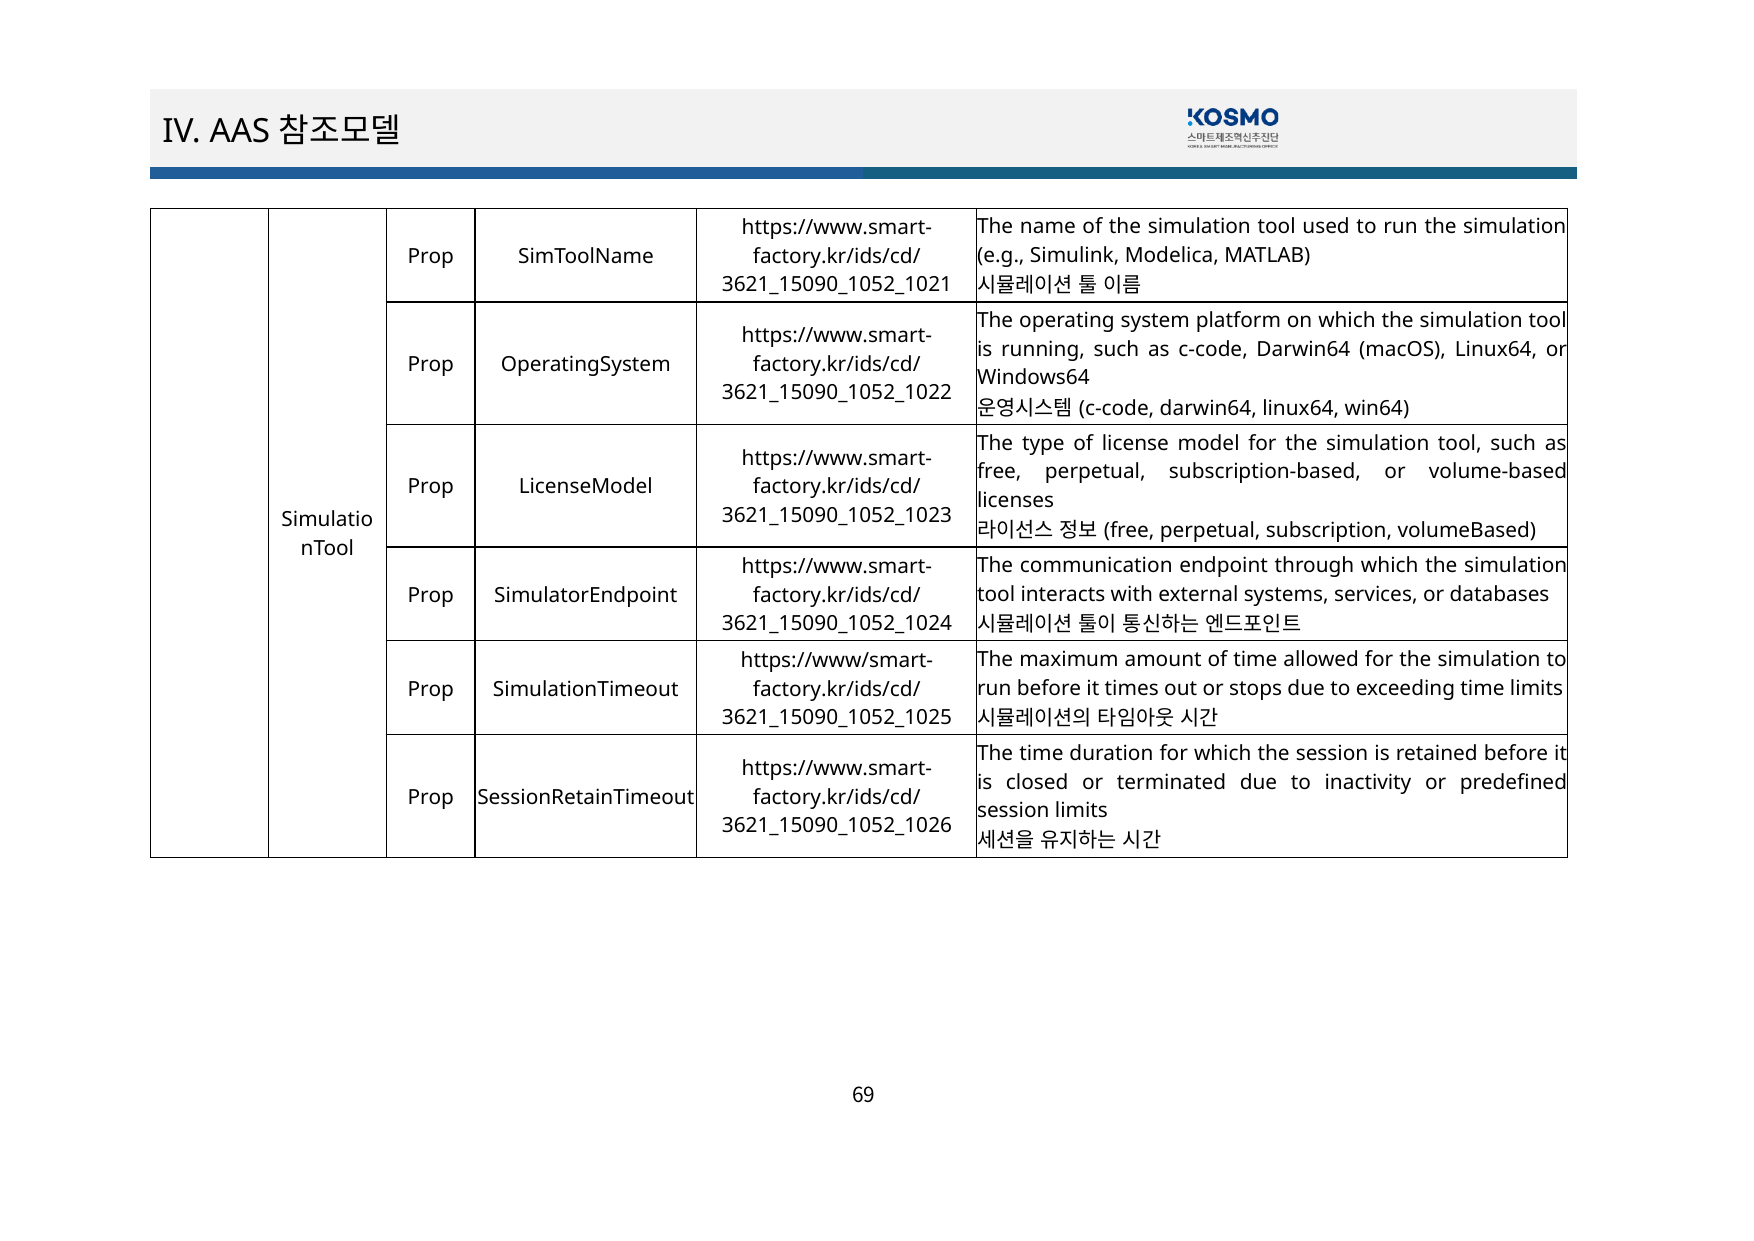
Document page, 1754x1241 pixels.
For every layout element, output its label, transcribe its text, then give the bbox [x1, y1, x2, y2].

table_cell LicenseModel [476, 425, 696, 546]
table_cell The maximum amount of time allowed for the simulation to run before it times out or stops due to exceeding time limits 시뮬레이션의 타임아웃 시간 [977, 641, 1567, 734]
table_cell Prop [387, 209, 474, 301]
table_cell SimulationTimeout [476, 641, 696, 734]
table_cell The communication endpoint through which the simulation tool interacts with external systems, services, or databases 시뮬레이션 툴이 통신하는 엔드포인트 [977, 548, 1567, 640]
table_cell https://www.smart-factory.kr/ids/cd/3621_15090_1052_1021 [697, 209, 976, 301]
table_cell Prop [387, 425, 474, 546]
table_cell SimToolName [476, 209, 696, 301]
table_cell https://www.smart-factory.kr/ids/cd/3621_15090_1052_1024 [697, 548, 976, 640]
table_cell https://www.smart-factory.kr/ids/cd/3621_15090_1052_1026 [697, 735, 976, 857]
table_cell Prop [387, 641, 474, 734]
table_cell https://www.smart-factory.kr/ids/cd/3621_15090_1052_1023 [697, 425, 976, 546]
table_cell The type of license model for the simulation tool, such as free, perpetual, subscription-based, or volume-based licenses 라이선스 정보 (free, perpetual, subscription, volumeBased) [977, 425, 1567, 546]
table_cell https://www.smart-factory.kr/ids/cd/3621_15090_1052_1022 [697, 303, 976, 424]
table_cell Prop [387, 735, 474, 857]
table_cell Prop [387, 303, 474, 424]
table_cell https://www/smart-factory.kr/ids/cd/3621_15090_1052_1025 [697, 641, 976, 734]
table_cell The time duration for which the session is retained before it is closed or terminated due to inactivity or predefined session limits 세션을 유지하는 시간 [977, 735, 1567, 857]
table_cell SimulatorEndpoint [476, 548, 696, 640]
table_cell SessionRetainTimeout [476, 735, 696, 857]
picture [1187, 108, 1279, 148]
table_cell The name of the simulation tool used to run the simulation (e.g., Simulink, Modelica, MATLAB) 시뮬레이션 툴 이름 [977, 209, 1567, 301]
table_cell The operating system platform on which the simulation tool is running, such as c-code, Darwin64 (macOS), Linux64, or Windows64 운영시스템 (c-code, darwin64, linux64, win64) [977, 303, 1567, 424]
table_cell SimulationTool [269, 209, 386, 857]
table_cell OperatingSystem [476, 303, 696, 424]
table_cell Prop [387, 548, 474, 640]
